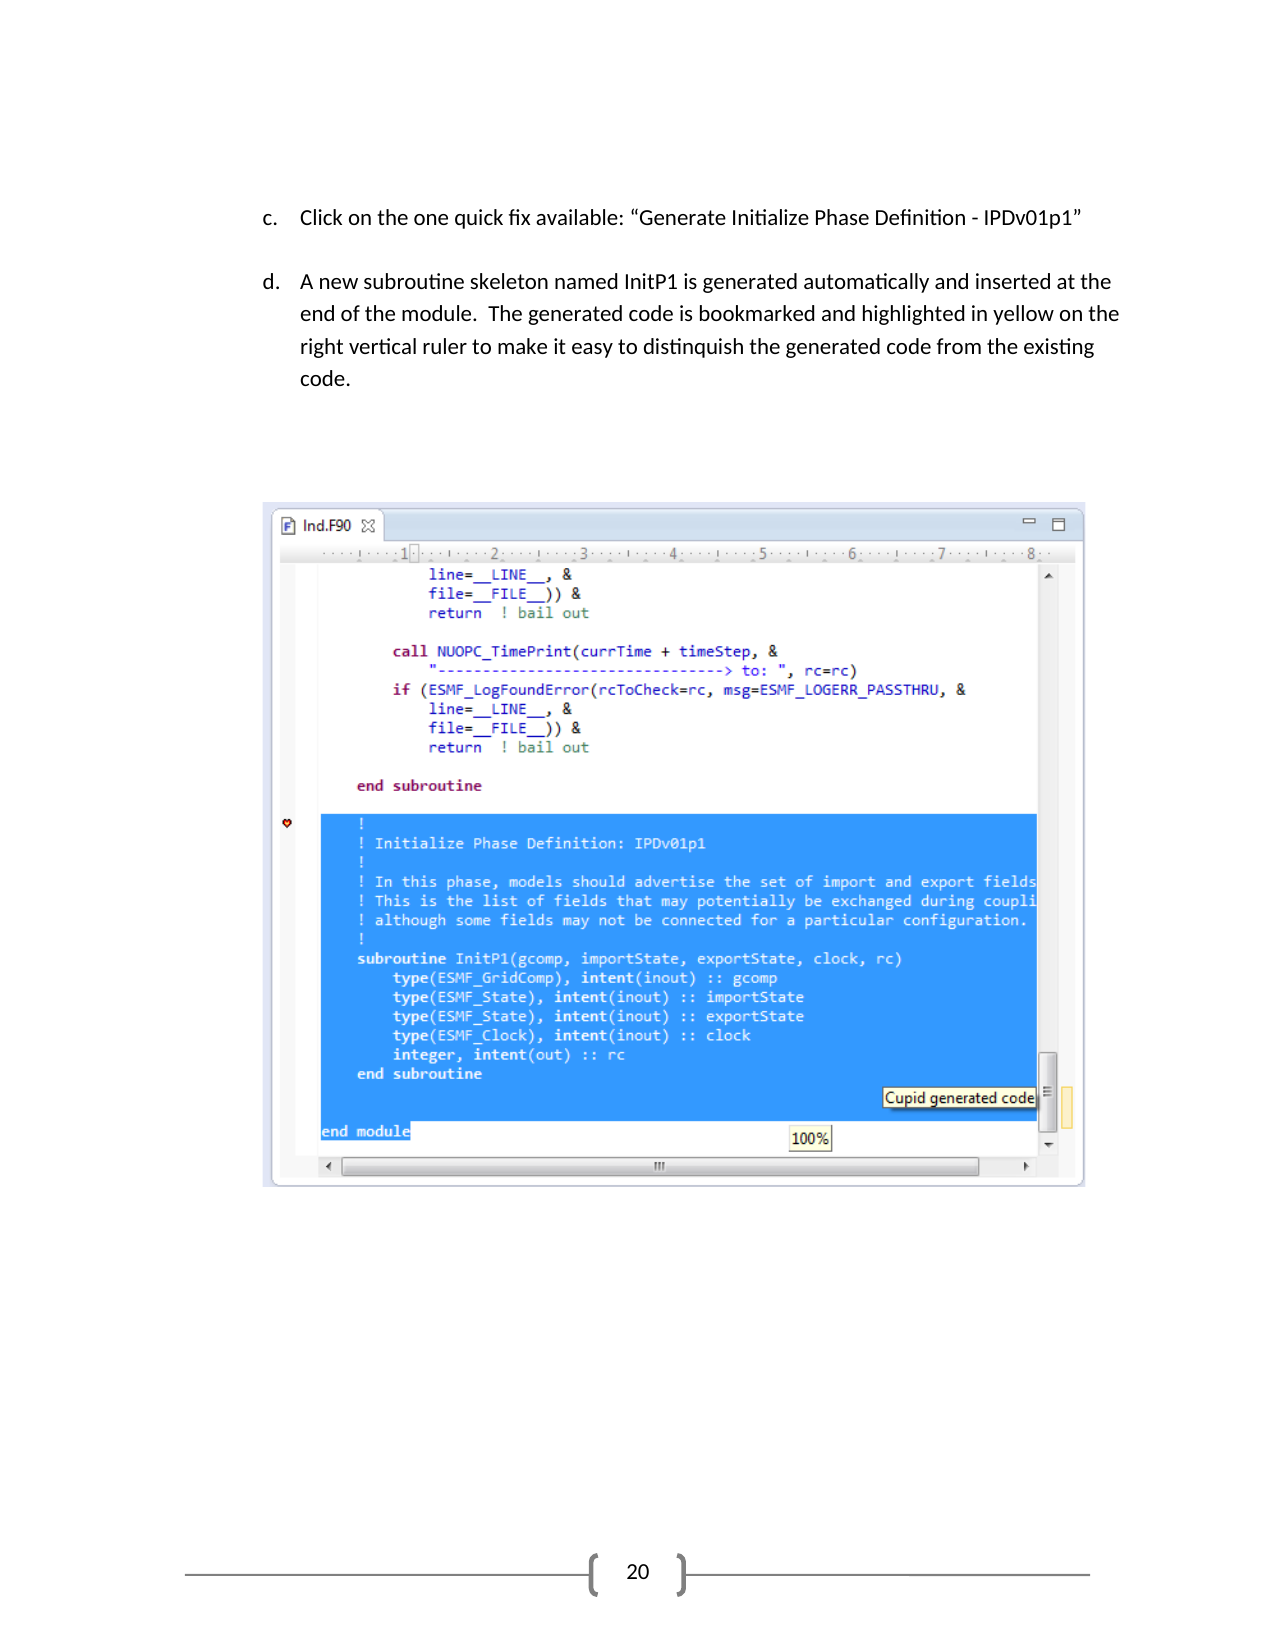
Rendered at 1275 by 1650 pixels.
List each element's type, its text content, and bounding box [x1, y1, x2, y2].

list A new subroutine skeleton named InitP1 is generated automatically and inserted at the end of the module. The generated code is bookmarked and highlighted in yellow on the right vertical ruler to make it easy to distinquish the generated code from the existing code. [262, 267, 1125, 392]
list Click on the one quick fix available: “Generate Initialize Phase Definition - IPDv01p1” [262, 203, 1125, 231]
picture [262, 502, 1086, 1187]
